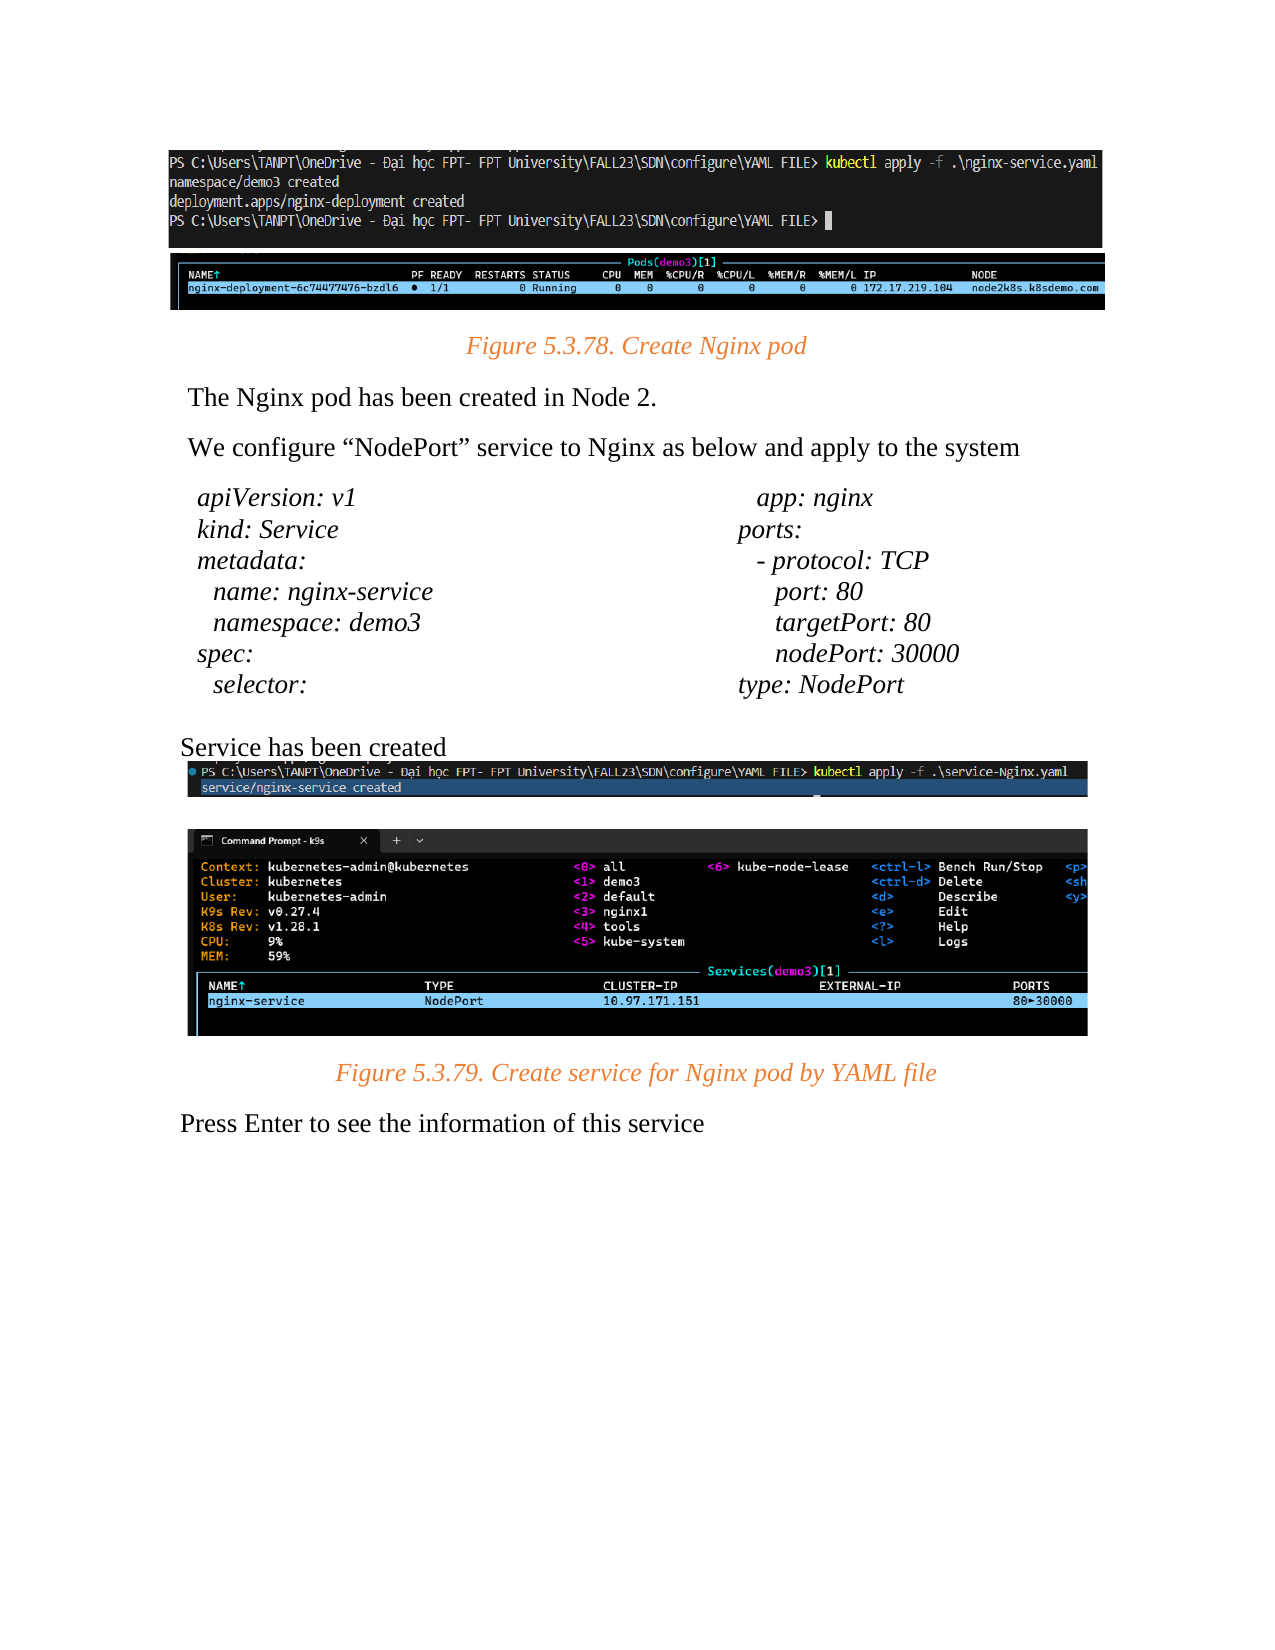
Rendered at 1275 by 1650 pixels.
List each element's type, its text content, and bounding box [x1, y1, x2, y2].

text kind: Service [150, 513, 600, 544]
text namespace: demo3 [150, 606, 600, 637]
picture [170, 253, 1105, 310]
text We configure “NodePort” service to Nginx as below and apply to the system [150, 431, 1125, 462]
text Service has been created [150, 731, 1125, 762]
text metadata: [150, 544, 600, 575]
text - protocol: TCP [675, 544, 1125, 575]
text Press Enter to see the information of this service [180, 1108, 1125, 1139]
text nodePort: 30000 [675, 637, 1125, 668]
text targetPort: 80 [675, 606, 1125, 637]
text name: nginx-service [150, 575, 600, 606]
text apiVersion: v1 [150, 482, 600, 513]
picture [168, 150, 1103, 248]
text selector: [150, 668, 600, 699]
text ports: [675, 513, 1125, 544]
text The Nginx pod has been created in Node 2. [150, 381, 1125, 412]
picture [187, 829, 1088, 1036]
text port: 80 [675, 575, 1125, 606]
text type: NodePort [675, 668, 1125, 699]
text spec: [150, 637, 600, 668]
text app: nginx [675, 482, 1125, 513]
picture [187, 761, 1088, 797]
